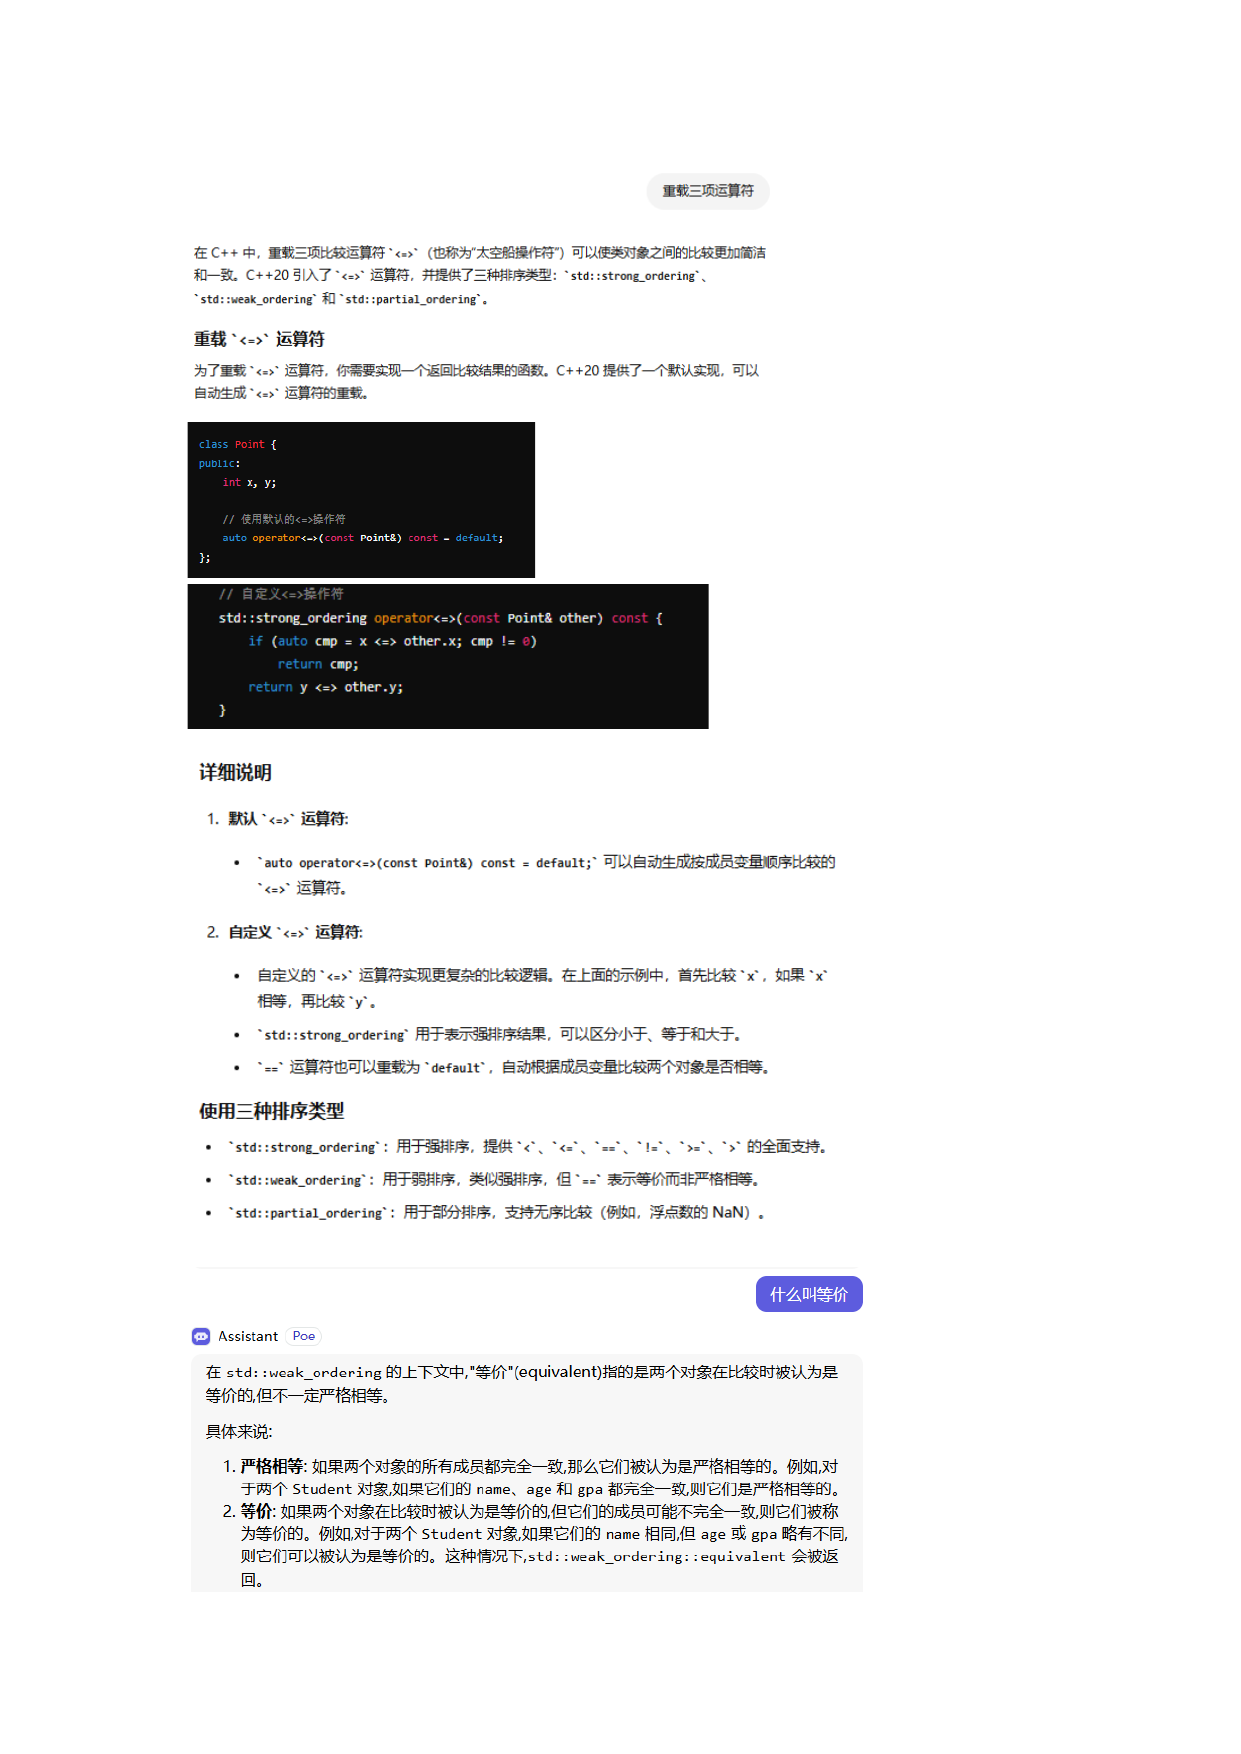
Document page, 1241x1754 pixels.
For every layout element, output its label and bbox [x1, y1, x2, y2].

picture [187, 422, 536, 578]
picture [187, 162, 779, 414]
picture [187, 584, 709, 729]
picture [187, 1267, 876, 1592]
picture [187, 747, 854, 1238]
